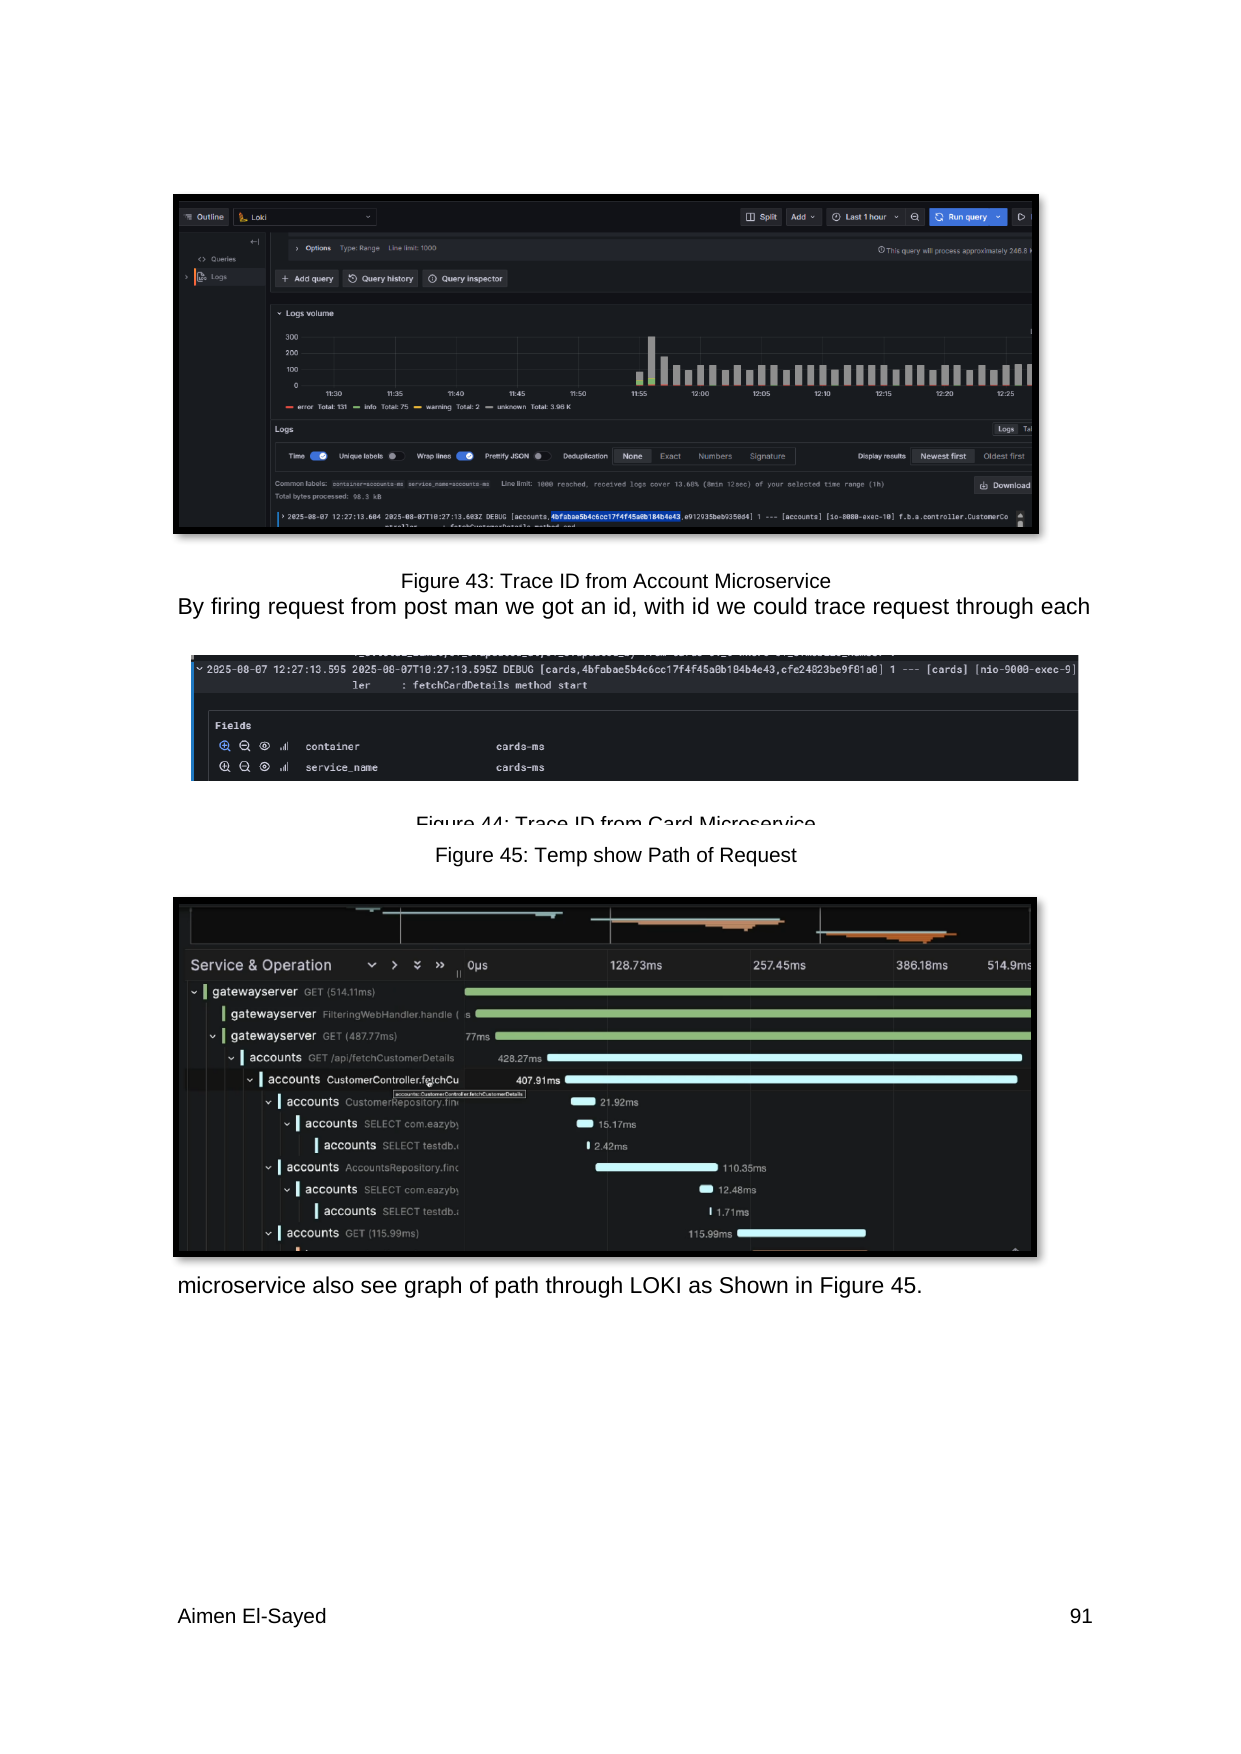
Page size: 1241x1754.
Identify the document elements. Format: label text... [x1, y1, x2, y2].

picture [191, 655, 1079, 781]
picture [179, 201, 1032, 527]
picture [179, 904, 1031, 1251]
